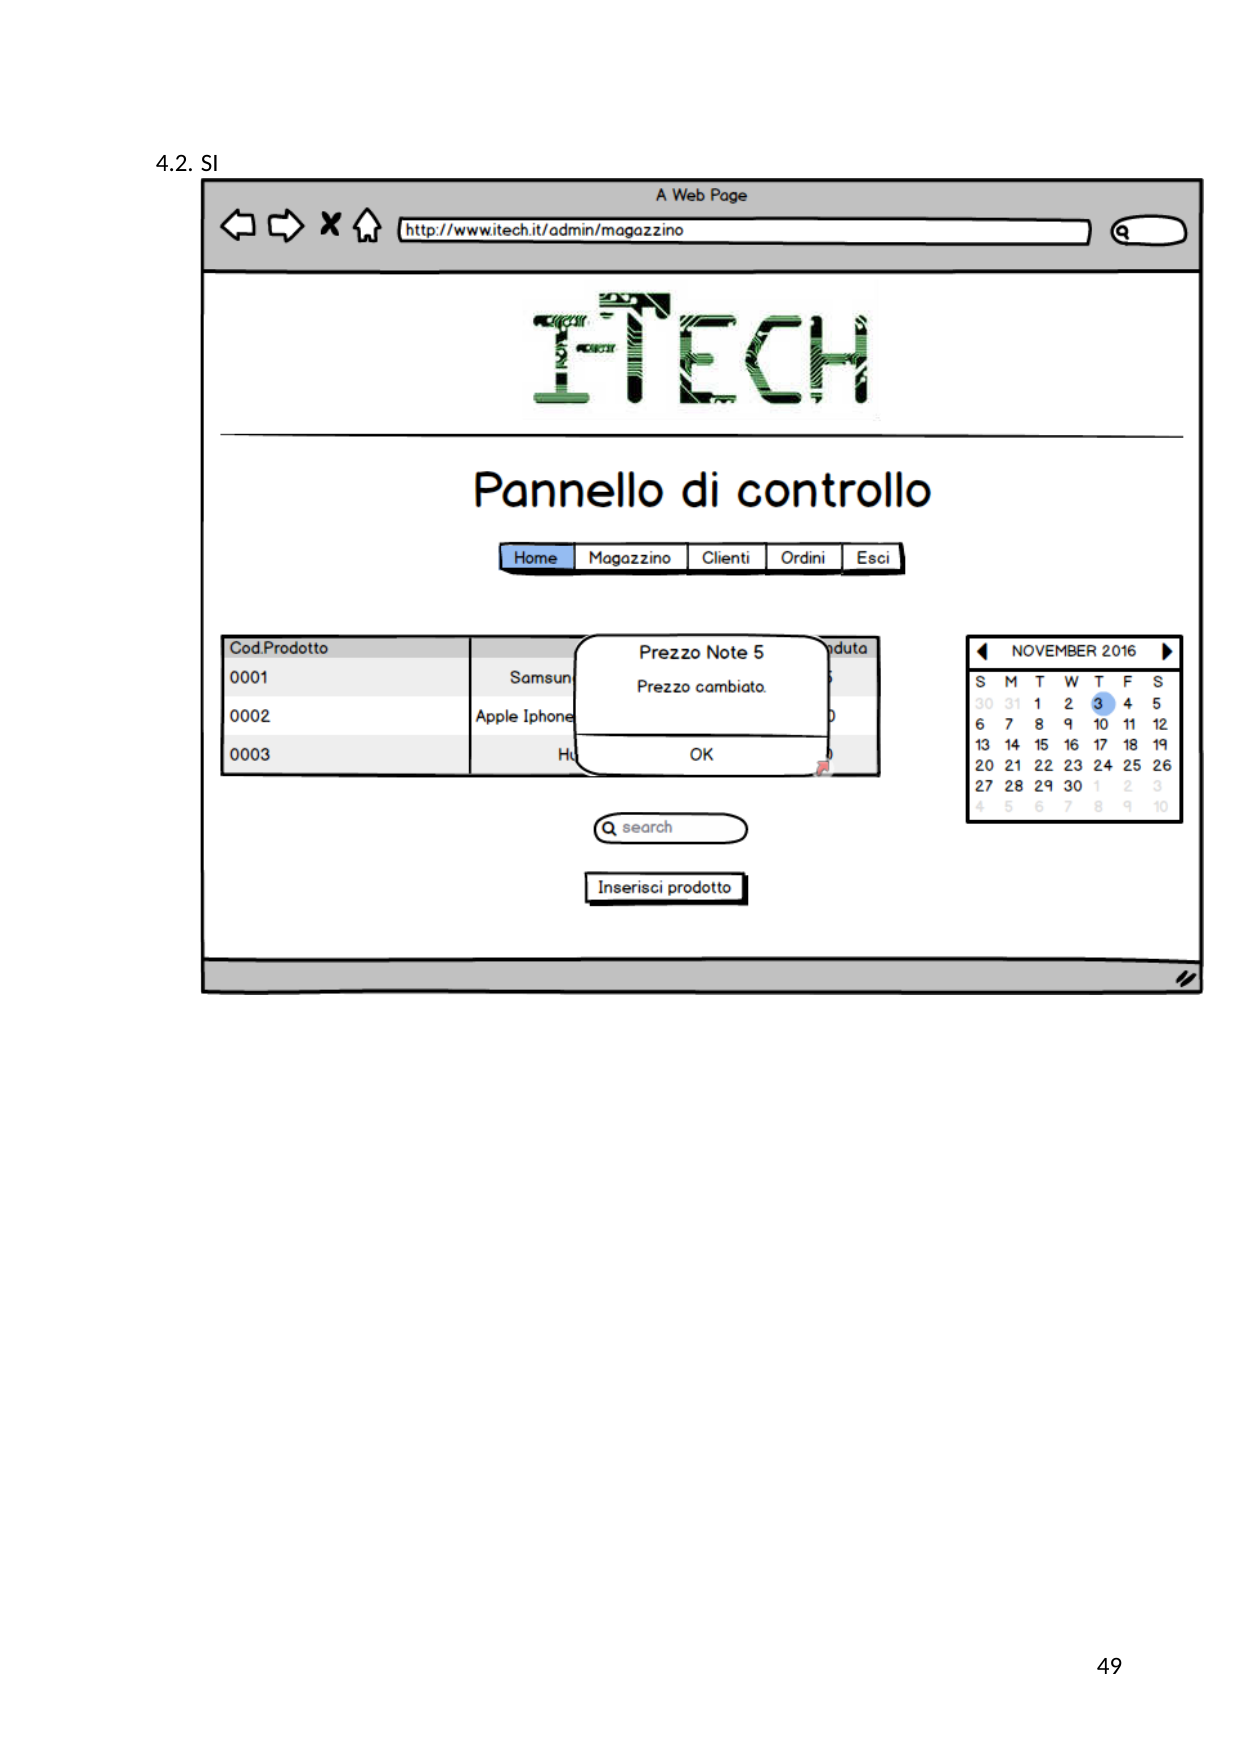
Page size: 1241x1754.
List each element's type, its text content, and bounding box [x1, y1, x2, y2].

picture [200, 178, 1204, 995]
